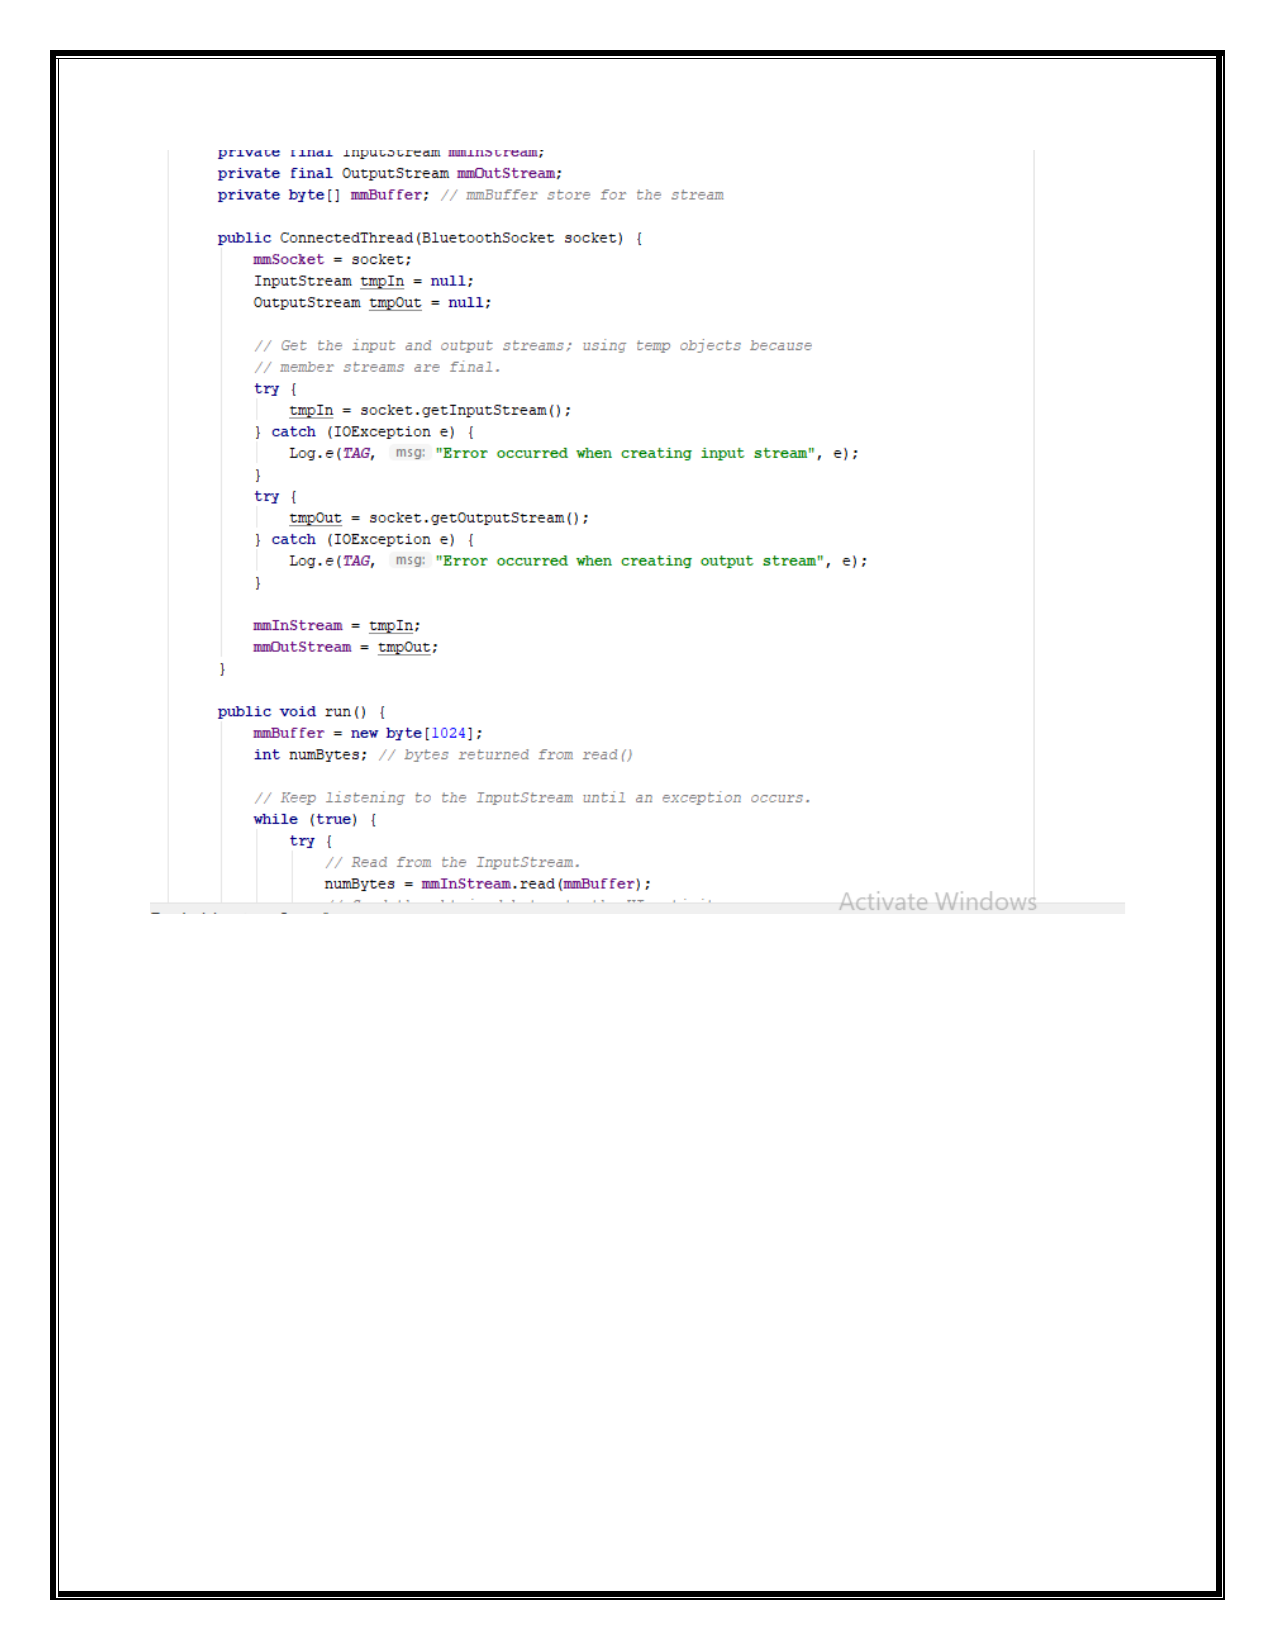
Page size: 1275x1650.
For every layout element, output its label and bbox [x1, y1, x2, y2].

picture [150, 150, 1125, 914]
